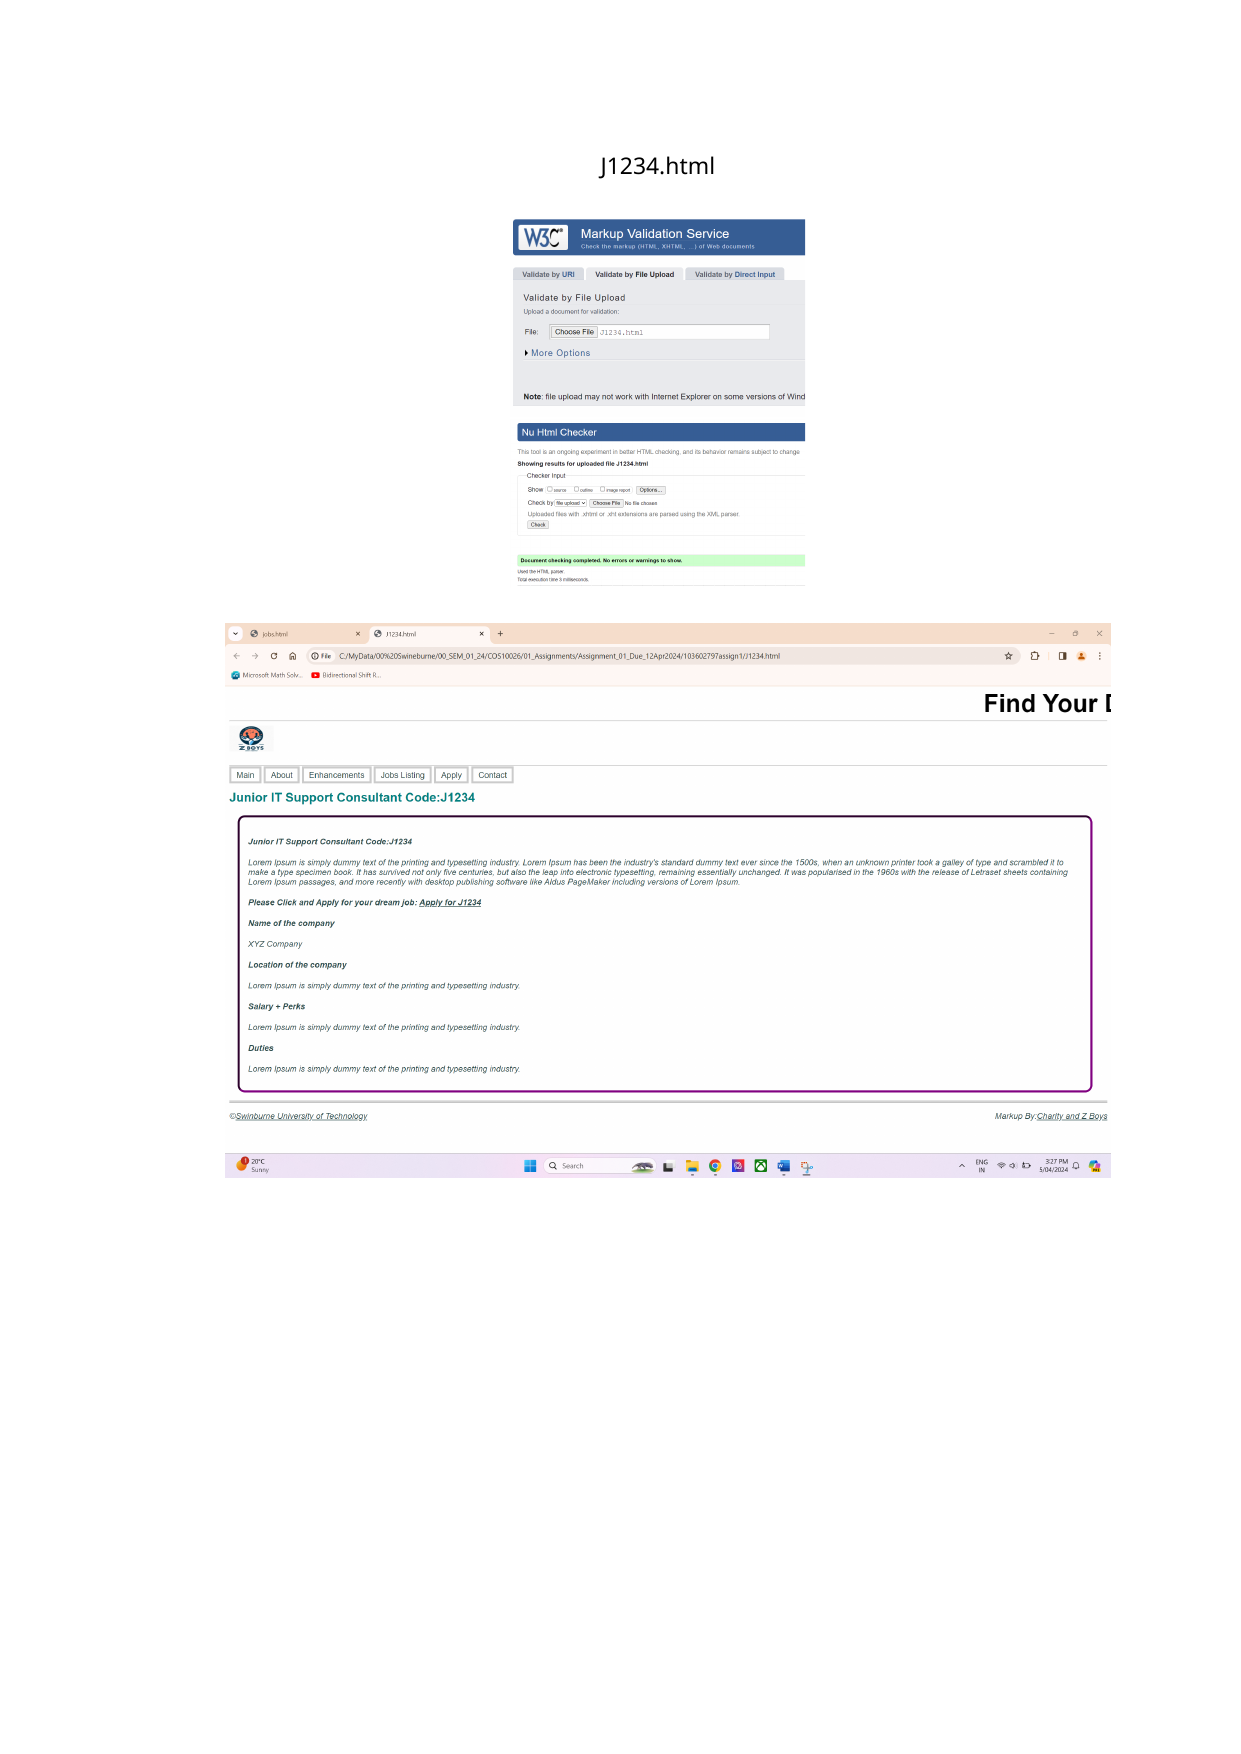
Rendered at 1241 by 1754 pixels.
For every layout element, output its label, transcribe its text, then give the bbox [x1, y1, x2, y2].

list J1234.html [225, 150, 1090, 181]
picture [510, 419, 806, 588]
picture [225, 623, 1111, 1178]
picture [510, 217, 806, 417]
